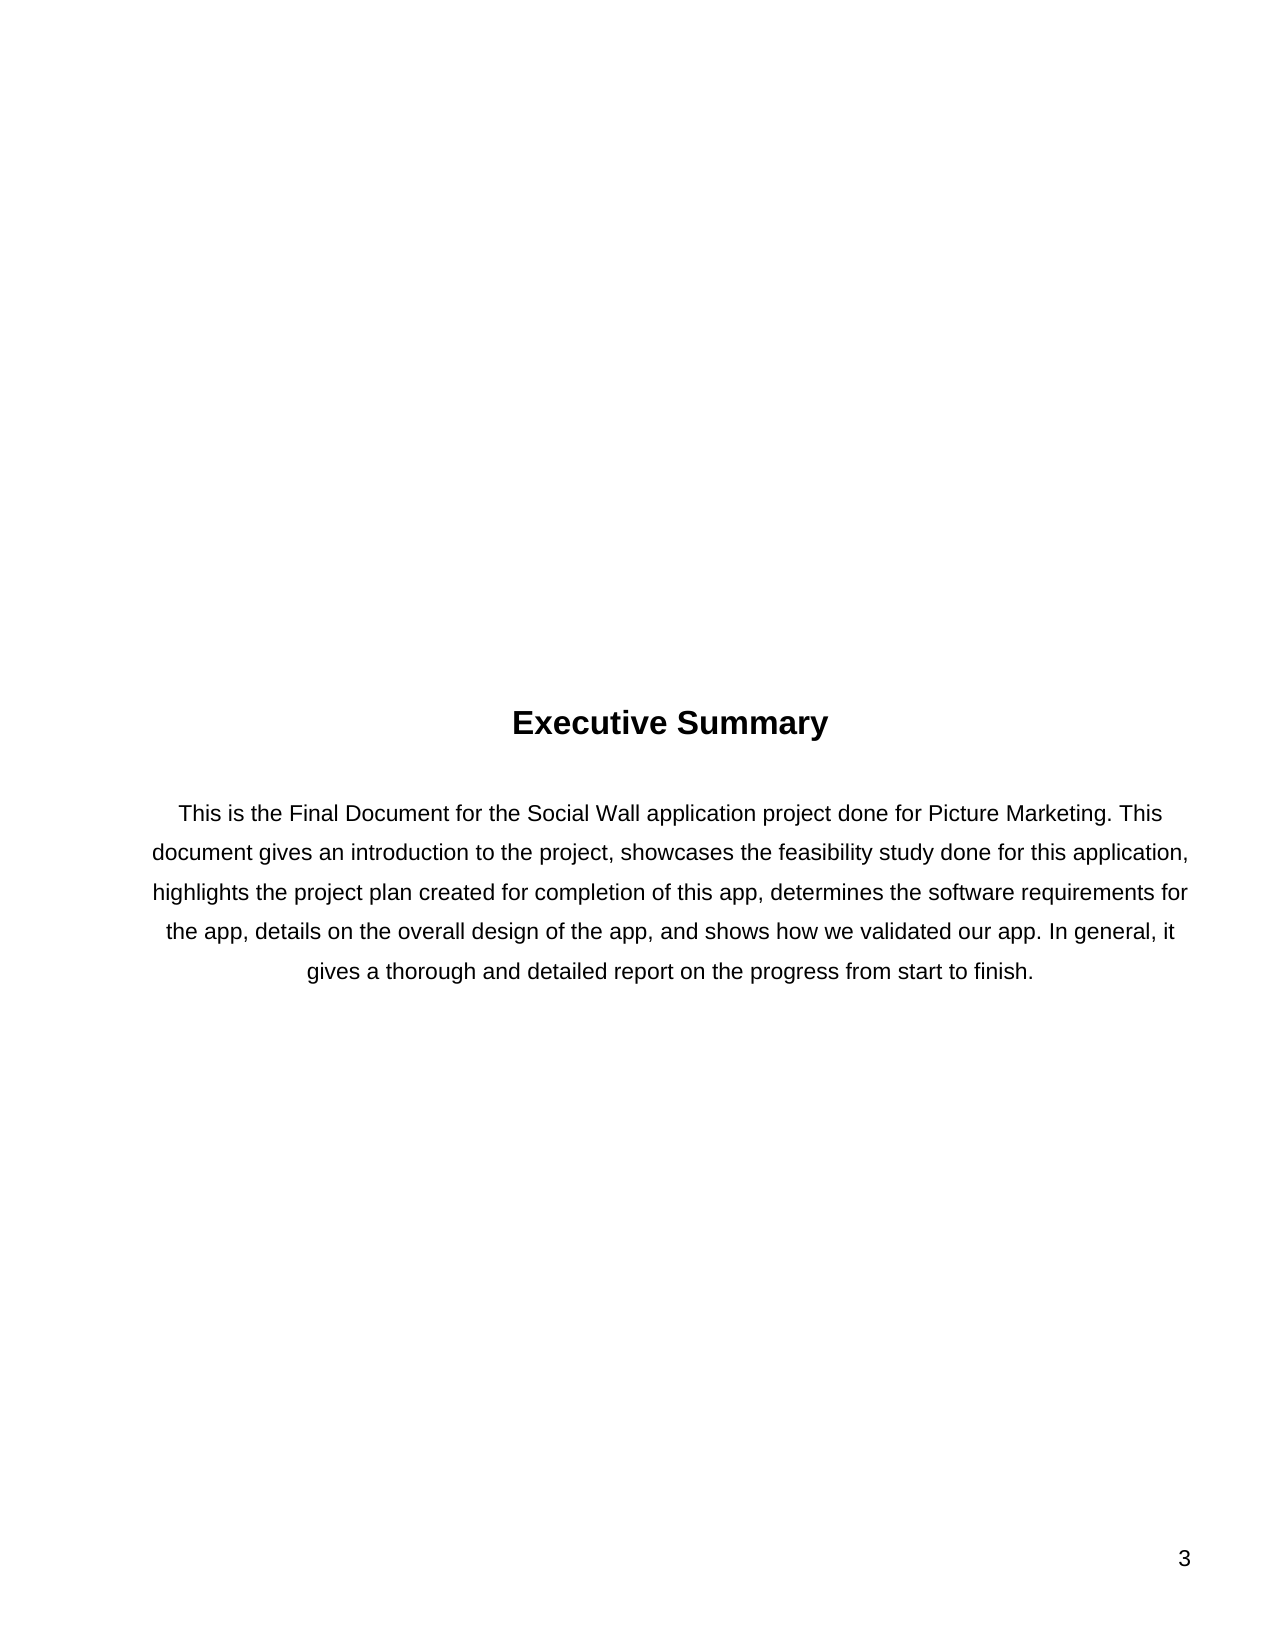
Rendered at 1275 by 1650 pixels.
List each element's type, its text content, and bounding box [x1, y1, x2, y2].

text Executive Summary [150, 703, 1191, 741]
text This is the Final Document for the Social Wall application project done for Picture Marketing. This document gives an introduction to the project, showcases the feasibility study done for this application, highlights the project plan created for completion of this app, determines the software requirements for the app, details on the overall design of the app, and shows how we validated our app. In general, it gives a thorough and detailed report on the progress from start to finish. [150, 800, 1191, 984]
